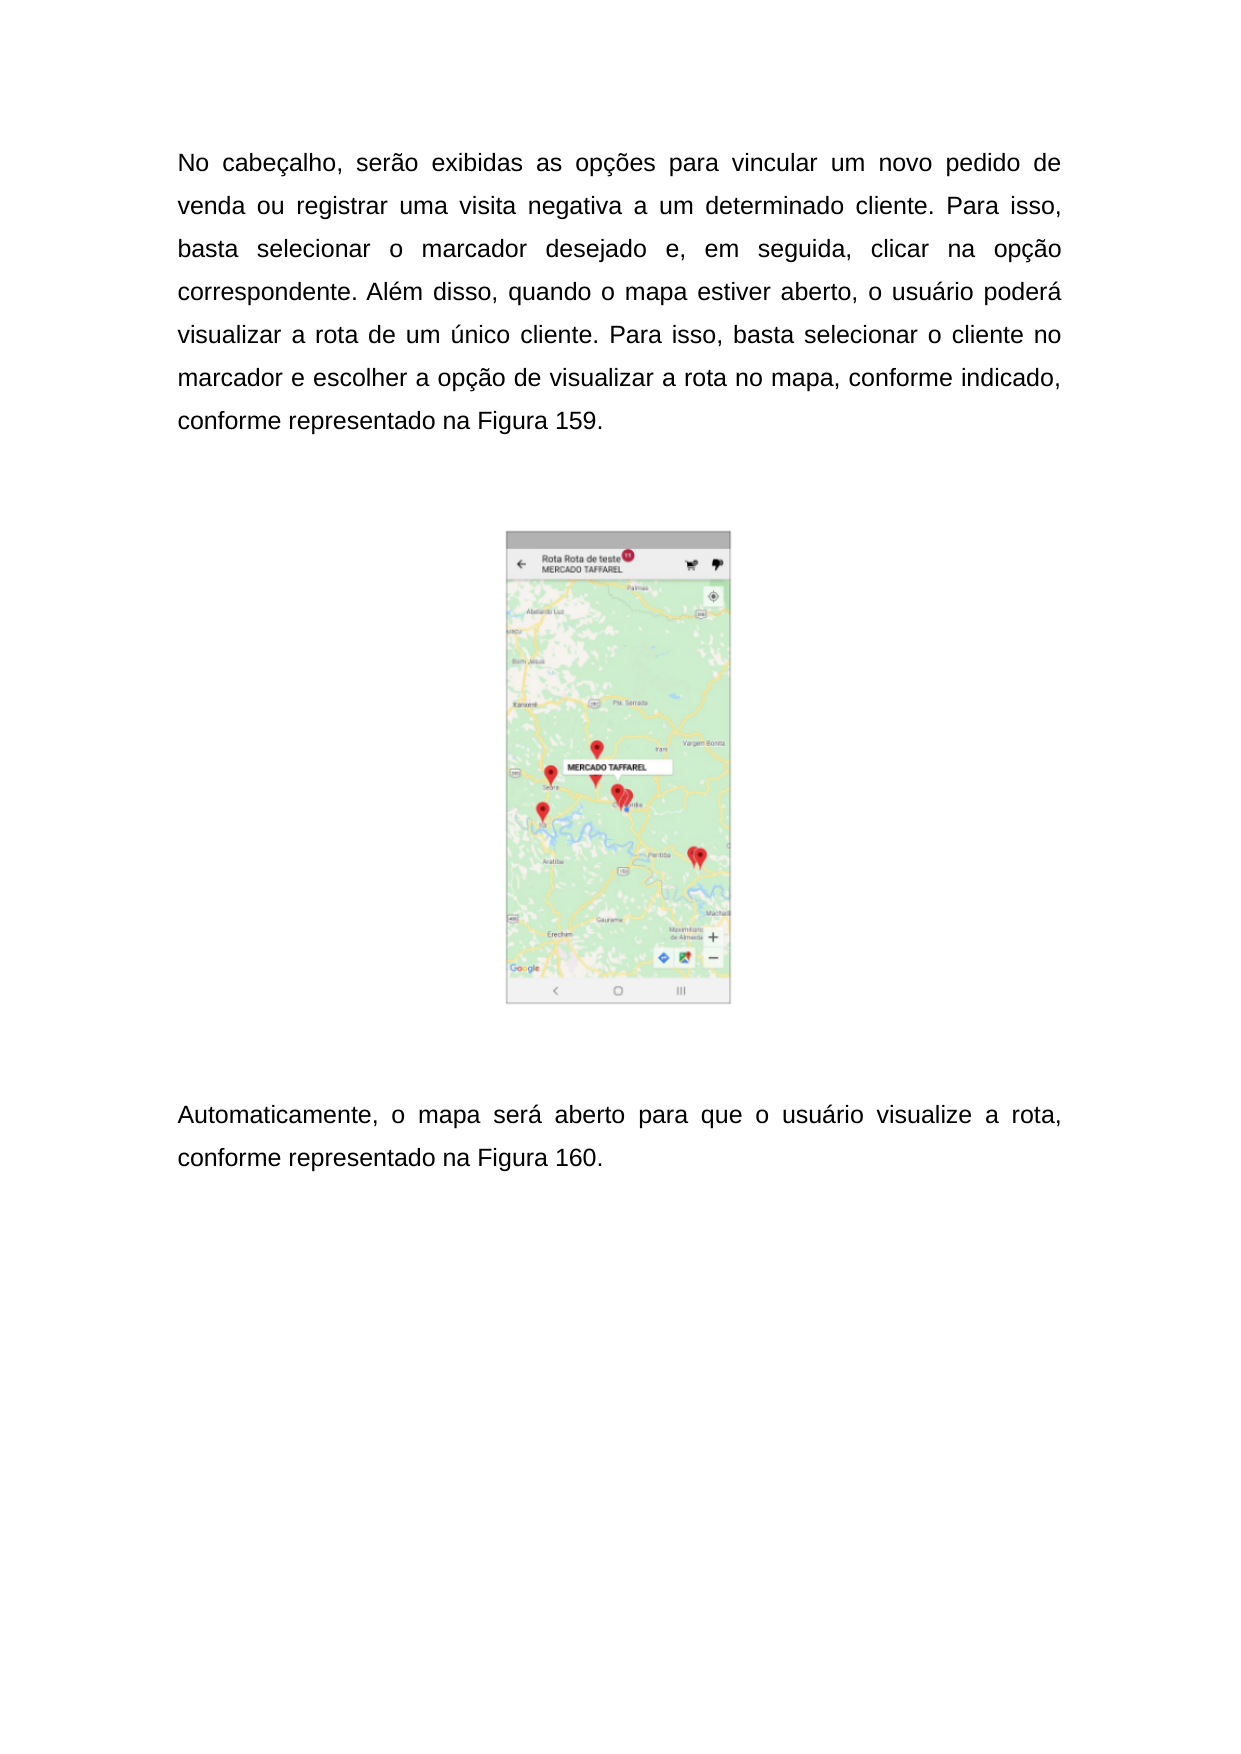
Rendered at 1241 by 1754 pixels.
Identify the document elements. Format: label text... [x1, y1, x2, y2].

text Automaticamente, o mapa será aberto para que o usuário visualize a rota, conforme representado na Figura 160. [177, 1100, 1063, 1172]
text No cabeçalho, serão exibidas as opções para vincular um novo pedido de venda ou registrar uma visita negativa a um determinado cliente. Para isso, basta selecionar o marcador desejado e, em seguida, clicar na opção correspondente. Além disso, quando o mapa estiver aberto, o usuário poderá visualizar a rota de um único cliente. Para isso, basta selecionar o cliente no marcador e escolher a opção de visualizar a rota no mapa, conforme indicado, conforme representado na Figura 159. [177, 148, 1063, 435]
picture [501, 526, 739, 1010]
